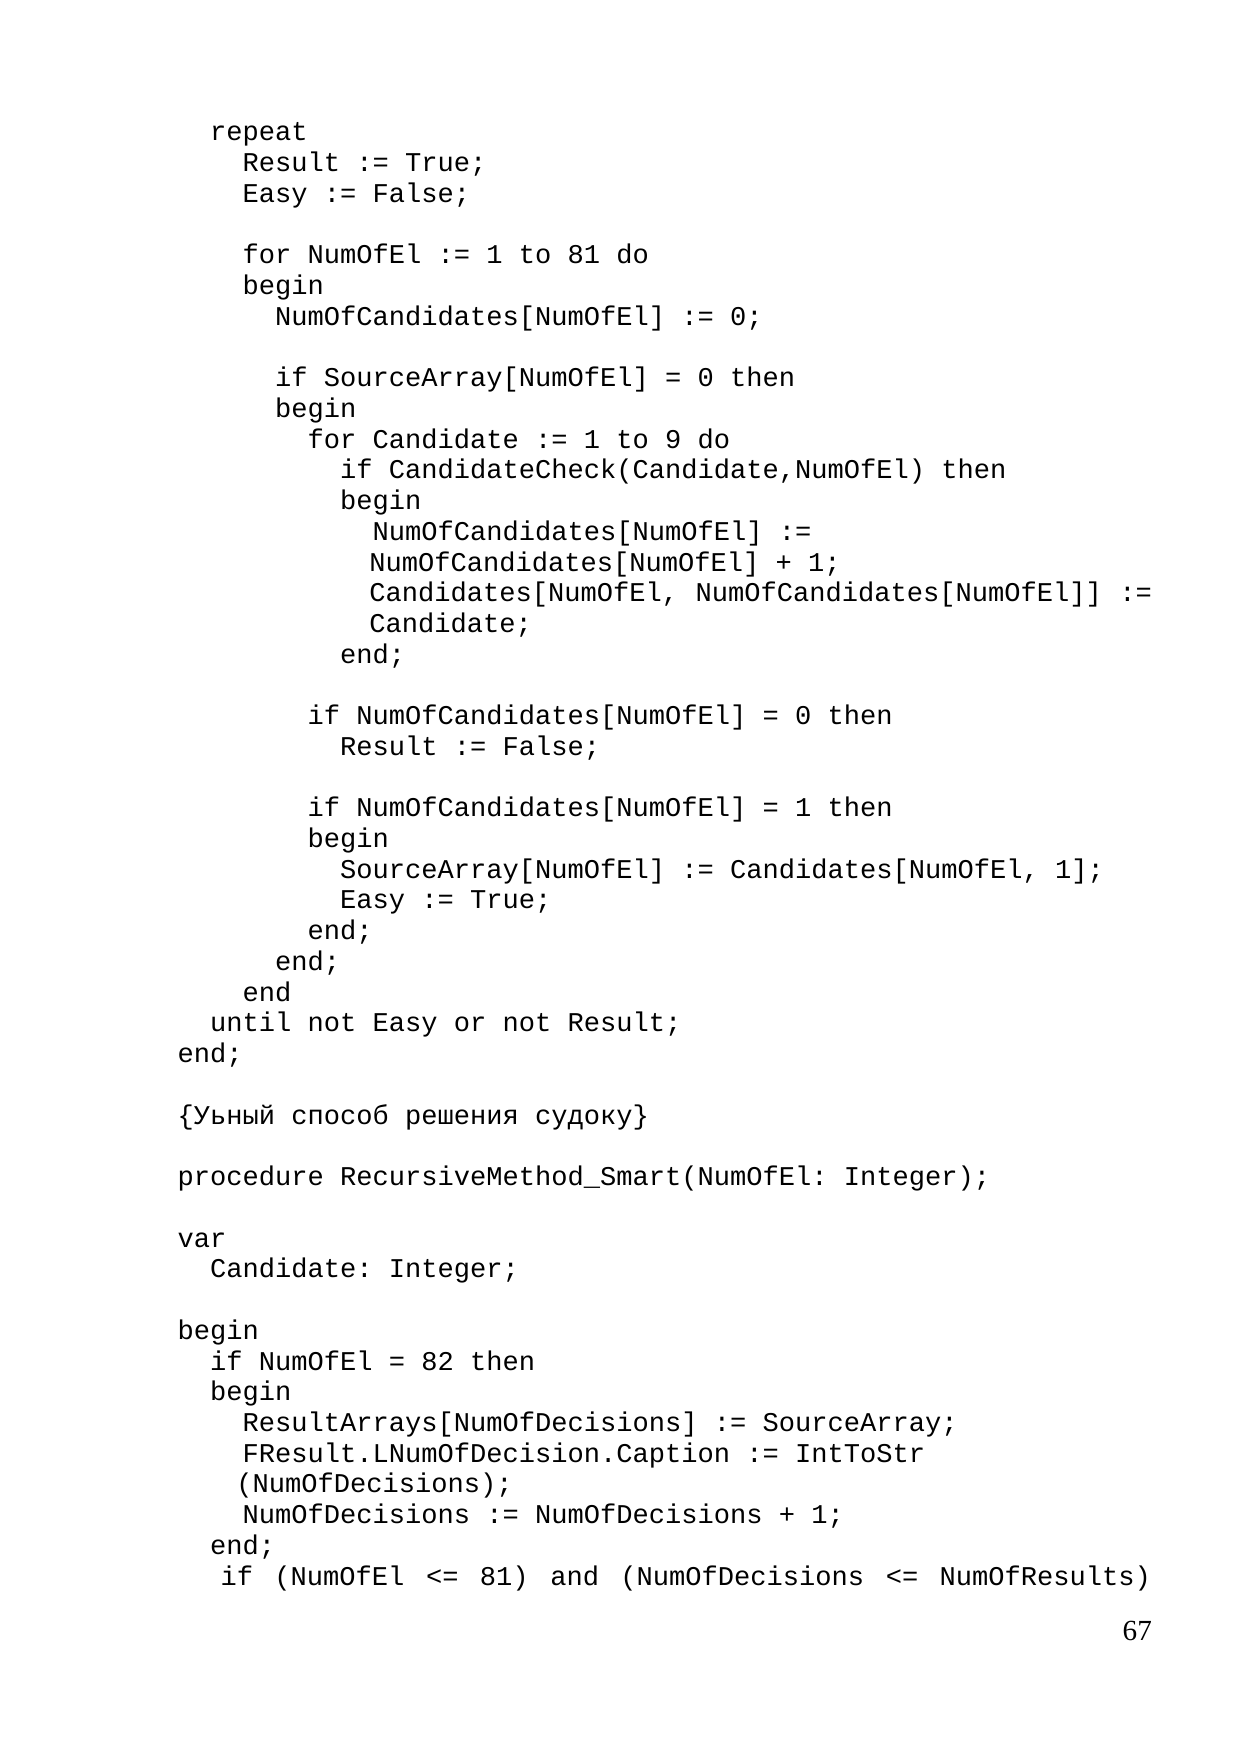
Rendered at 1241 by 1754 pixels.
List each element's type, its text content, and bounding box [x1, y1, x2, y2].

text SourceArray[NumOfEl] := Candidates[NumOfEl, 1]; [177, 856, 1152, 886]
text NumOfCandidates[NumOfEl] + 1; [177, 548, 1152, 579]
text NumOfCandidates[NumOfEl] := [177, 518, 1152, 548]
text end; [177, 948, 1152, 978]
text if NumOfEl = 82 then [177, 1347, 1152, 1378]
text for Candidate := 1 to 9 do [177, 425, 1152, 456]
text var [177, 1224, 1152, 1255]
text end; [177, 917, 1152, 948]
text begin [177, 272, 1152, 302]
text if NumOfCandidates[NumOfEl] = 0 then [177, 702, 1152, 733]
text begin [177, 1317, 1152, 1347]
text for NumOfEl := 1 to 81 do [177, 241, 1152, 272]
text Candidates[NumOfEl, NumOfCandidates[NumOfEl]] := Candidate; [369, 579, 1152, 641]
text end; [177, 1532, 1152, 1562]
text (NumOfDecisions); [177, 1470, 1152, 1501]
text ResultArrays[NumOfDecisions] := SourceArray; [177, 1409, 1152, 1439]
text if SourceArray[NumOfEl] = 0 then [177, 364, 1152, 395]
text if NumOfCandidates[NumOfEl] = 1 then [177, 794, 1152, 825]
text NumOfCandidates[NumOfEl] := 0; [177, 302, 1152, 333]
text if CandidateCheck(Candidate,NumOfEl) then [177, 456, 1152, 487]
text Easy := False; [177, 179, 1152, 210]
text end; [177, 641, 1152, 671]
text begin [177, 395, 1152, 425]
text Result := False; [177, 733, 1152, 763]
text begin [177, 825, 1152, 856]
text begin [177, 1378, 1152, 1409]
text Easy := True; [177, 886, 1152, 917]
text repeat [177, 118, 1152, 149]
text Candidate: Integer; [177, 1255, 1152, 1286]
text FResult.LNumOfDecision.Caption := IntToStr [177, 1439, 1152, 1470]
text end [177, 978, 1152, 1009]
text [177, 1562, 1152, 1593]
text until not Easy or not Result; [177, 1009, 1152, 1040]
text {Уьный способ решения судоку} [177, 1101, 1152, 1132]
text Result := True; [177, 149, 1152, 179]
text end; [177, 1040, 1152, 1071]
text begin [177, 487, 1152, 518]
text NumOfDecisions := NumOfDecisions + 1; [177, 1501, 1152, 1532]
text procedure RecursiveMethod_Smart(NumOfEl: Integer); [177, 1163, 1152, 1194]
